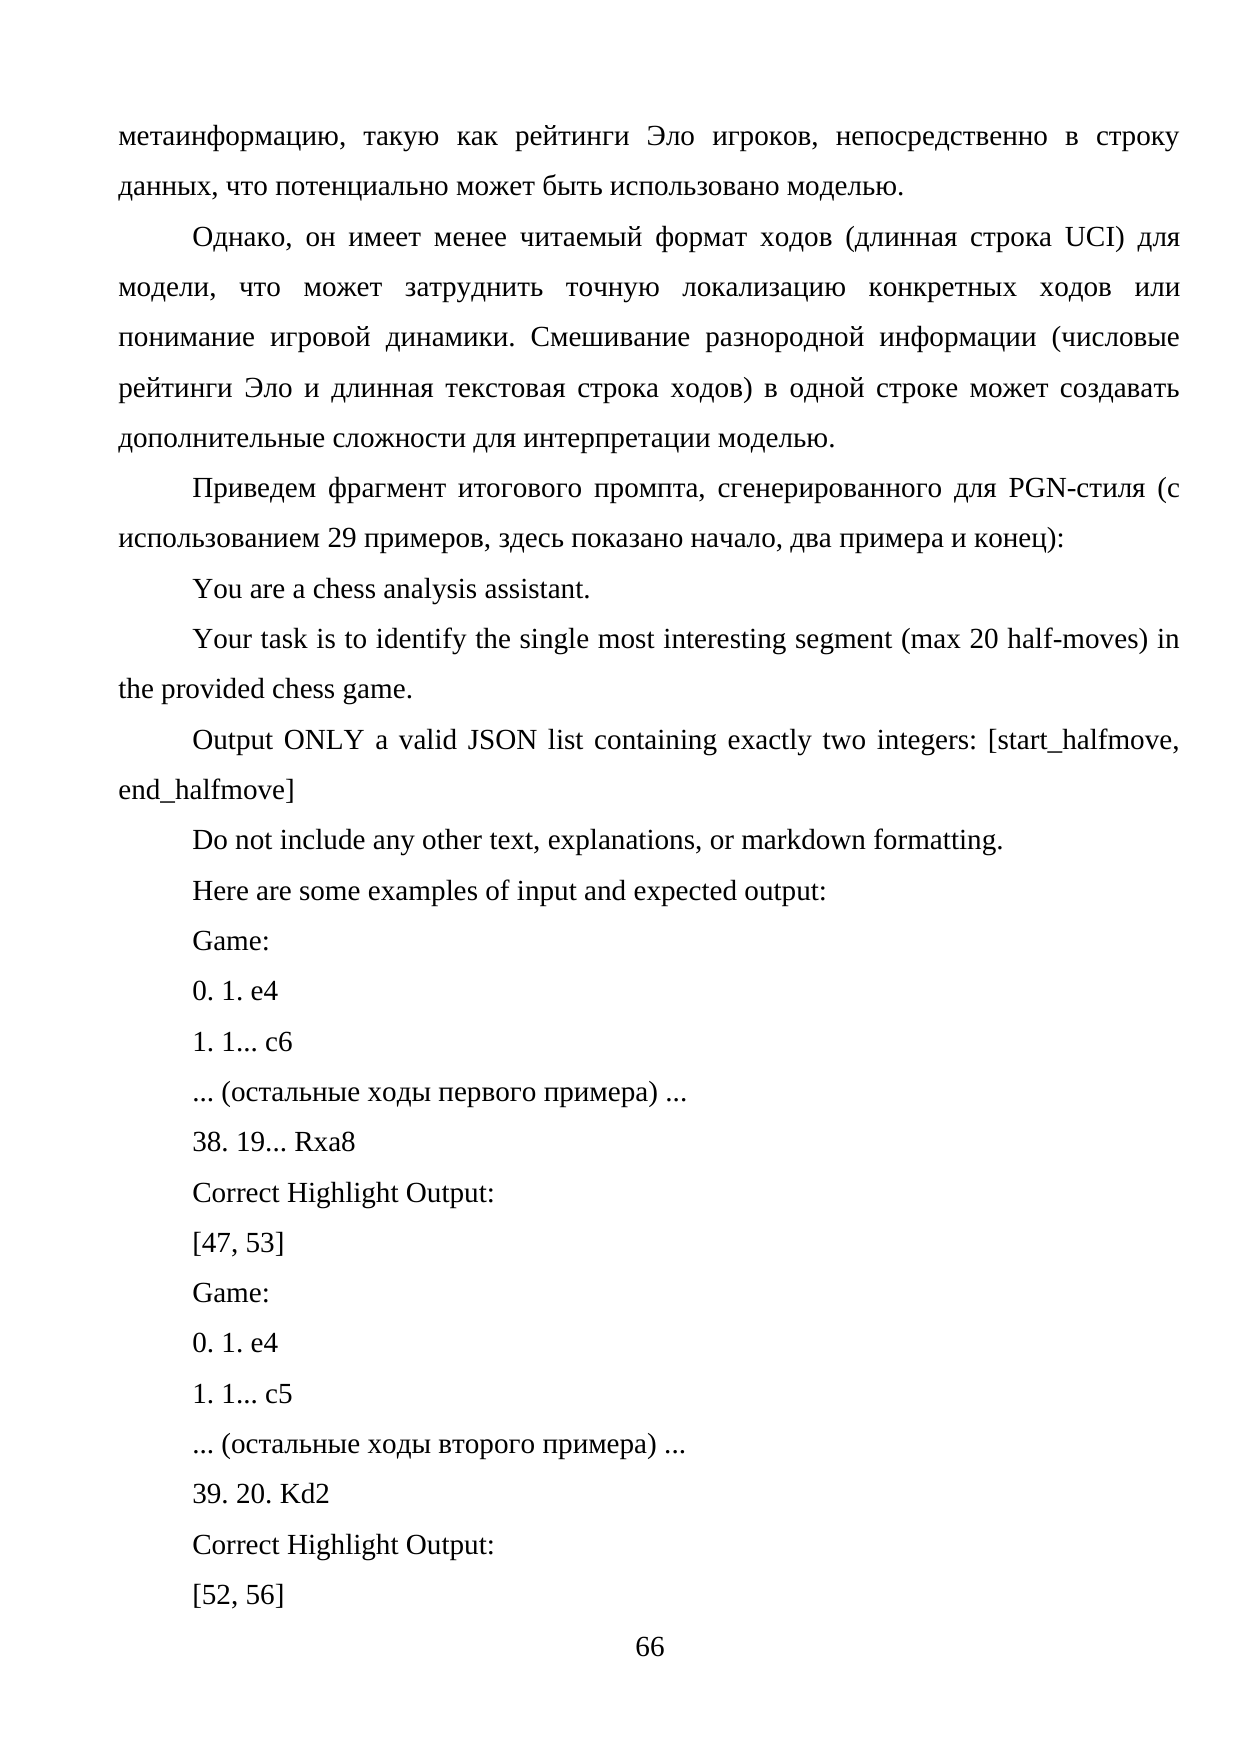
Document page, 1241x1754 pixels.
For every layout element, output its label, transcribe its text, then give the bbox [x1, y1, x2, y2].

text Output ONLY a valid JSON list containing exactly two integers: [start_halfmove, end_halfmove] [118, 722, 1181, 806]
text 38. 19... Rxa8 [118, 1124, 1181, 1158]
text 39. 20. Kd2 [118, 1477, 1181, 1510]
text ... (остальные ходы второго примера) ... [118, 1426, 1181, 1460]
text You are a chess analysis assistant. [118, 571, 1181, 604]
text Your task is to identify the single most interesting segment (max 20 half-moves) in the provided chess game. [118, 621, 1181, 705]
text Correct Highlight Output: [118, 1527, 1181, 1560]
text [47, 53] [118, 1225, 1181, 1258]
text Game: [118, 923, 1181, 957]
text 1. 1... c5 [118, 1376, 1181, 1409]
text Correct Highlight Output: [118, 1175, 1181, 1208]
text Однако, он имеет менее читаемый формат ходов (длинная строка UCI) для модели, что может затруднить точную локализацию конкретных ходов или понимание игровой динамики. Смешивание разнородной информации (числовые рейтинги Эло и длинная текстовая строка ходов) в одной строке может создавать дополнительные сложности для интерпретации моделью. [118, 219, 1181, 453]
text Here are some examples of input and expected output: [118, 873, 1181, 906]
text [118, 118, 1181, 202]
text 1. 1... c6 [118, 1024, 1181, 1057]
text [52, 56] [118, 1577, 1181, 1611]
text ... (остальные ходы первого примера) ... [118, 1074, 1181, 1108]
text Game: [118, 1275, 1181, 1309]
text Do not include any other text, explanations, or markdown formatting. [118, 822, 1181, 856]
text 0. 1. e4 [118, 973, 1181, 1007]
text 0. 1. e4 [118, 1326, 1181, 1359]
text Приведем фрагмент итогового промпта, сгенерированного для PGN-стиля (с использованием 29 примеров, здесь показано начало, два примера и конец): [118, 470, 1181, 554]
